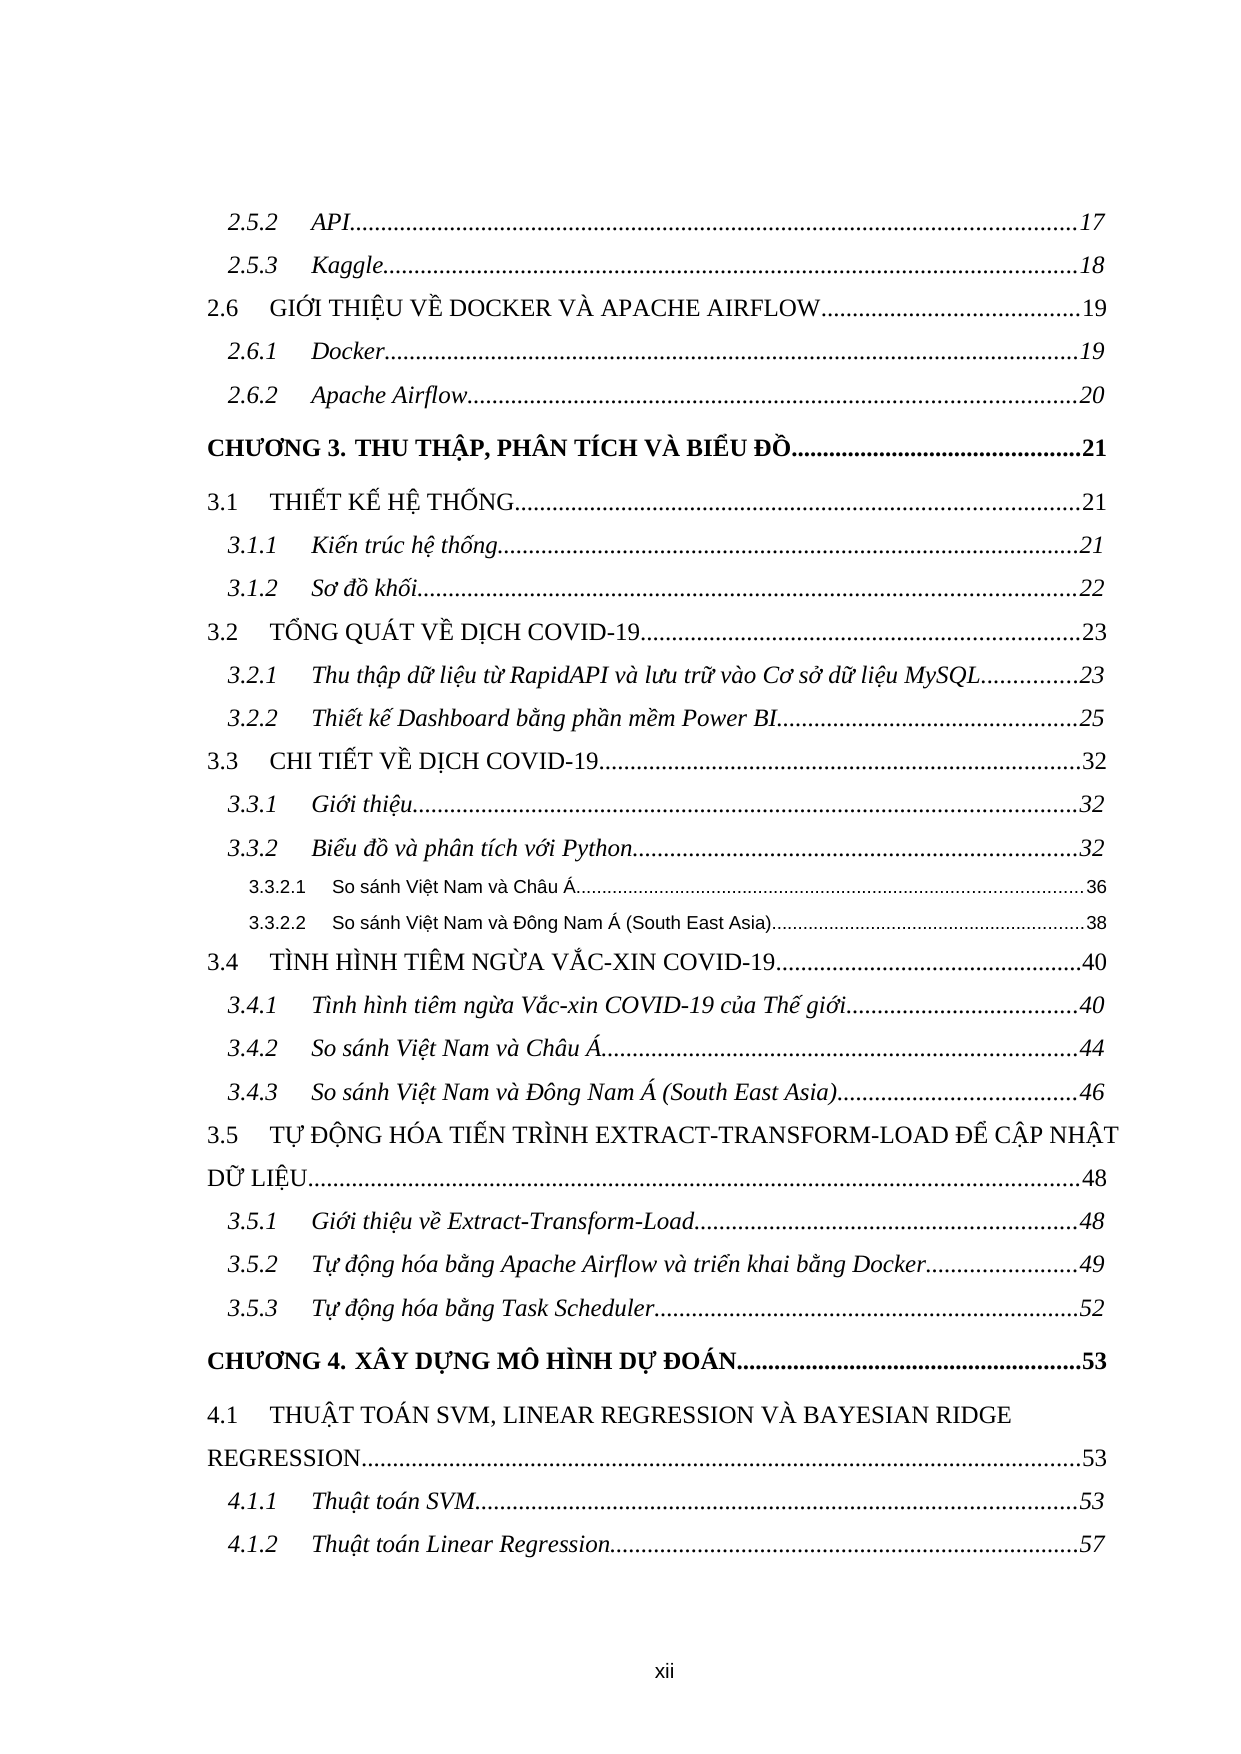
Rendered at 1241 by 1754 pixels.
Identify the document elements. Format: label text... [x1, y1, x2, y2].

text 4.1.2 Thuật toán Linear Regression 57 [228, 1529, 1122, 1558]
text 2.6.2 Apache Airflow 20 [228, 380, 1122, 408]
text 3.4 Tình hình tiêm ngừa Vắc-xin COVID-19 40 [207, 947, 1122, 976]
text 2.6.1 Docker 19 [228, 336, 1122, 365]
text 3.4.3 So sánh Việt Nam và Đông Nam Á (South East Asia) 46 [228, 1077, 1122, 1106]
text 3.1.2 Sơ đồ khối 22 [228, 573, 1122, 602]
text 3.5.2 Tự động hóa bằng Apache Airflow và triển khai bằng Docker 49 [228, 1249, 1122, 1278]
text 3.5.1 Giới thiệu về Extract-Transform-Load 48 [228, 1206, 1122, 1235]
text 3.5 Tự động hóa tiến trình Extract-Transform-Load để cập nhật dữ liệu 48 [207, 1120, 1122, 1192]
text 3.3.2.2 So sánh Việt Nam và Đông Nam Á (South East Asia) 38 [248, 912, 1122, 933]
text 3.1.1 Kiến trúc hệ thống 21 [228, 530, 1122, 559]
text 4.1 Thuật toán SVM, Linear Regression và Bayesian Ridge Regression 53 [207, 1400, 1122, 1472]
text 3.2 Tổng quát về dịch COVID-19 23 [207, 617, 1122, 645]
text 3.3.2 Biểu đồ và phân tích với Python 32 [228, 833, 1122, 862]
text 3.2.2 Thiết kế Dashboard bằng phần mềm Power BI 25 [228, 703, 1122, 732]
text 2.5.2 API 17 [228, 207, 1122, 236]
text 2.6 Giới thiệu về Docker và Apache Airflow 19 [207, 293, 1122, 322]
text CHƯƠNG 4. XÂY DỰNG MÔ HÌNH DỰ ĐOÁN 53 [207, 1346, 1122, 1375]
text 4.1.1 Thuật toán SVM 53 [228, 1486, 1122, 1515]
text 3.2.1 Thu thập dữ liệu từ RapidAPI và lưu trữ vào Cơ sở dữ liệu MySQL 23 [228, 660, 1122, 689]
text 3.1 Thiết kế hệ thống 21 [207, 487, 1122, 516]
text 3.3.1 Giới thiệu 32 [228, 789, 1122, 818]
text 3.5.3 Tự động hóa bằng Task Scheduler 52 [228, 1293, 1122, 1321]
text CHƯƠNG 3. THU THẬP, PHÂN TÍCH VÀ BIỂU ĐỒ 21 [207, 433, 1122, 462]
text 3.3.2.1 So sánh Việt Nam và Châu Á 36 [248, 876, 1122, 898]
text 3.4.1 Tình hình tiêm ngừa Vắc-xin COVID-19 của Thế giới 40 [228, 990, 1122, 1019]
text 2.5.3 Kaggle 18 [228, 250, 1122, 279]
text 3.4.2 So sánh Việt Nam và Châu Á 44 [228, 1033, 1122, 1062]
text 3.3 Chi tiết về dịch COVID-19 32 [207, 746, 1122, 775]
